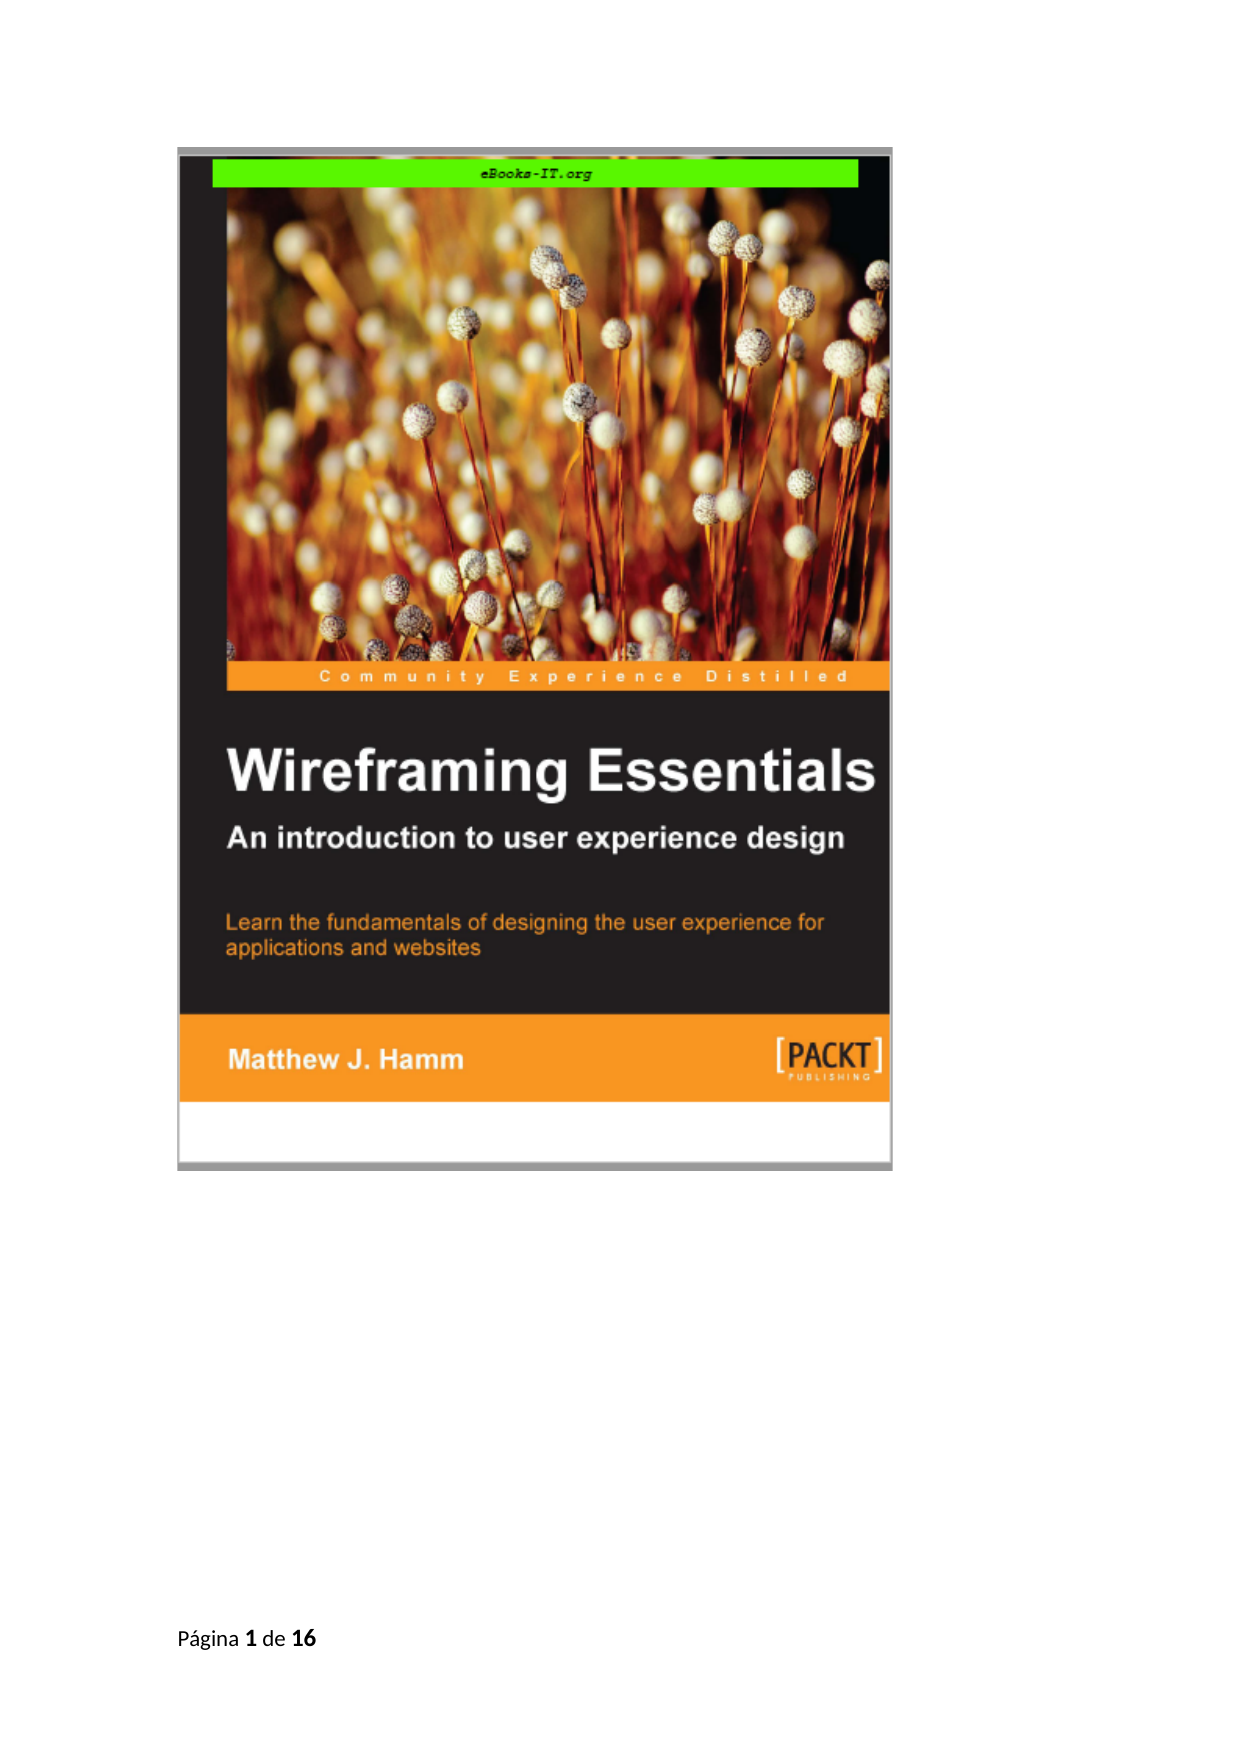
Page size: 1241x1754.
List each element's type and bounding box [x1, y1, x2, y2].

picture [177, 147, 893, 1171]
